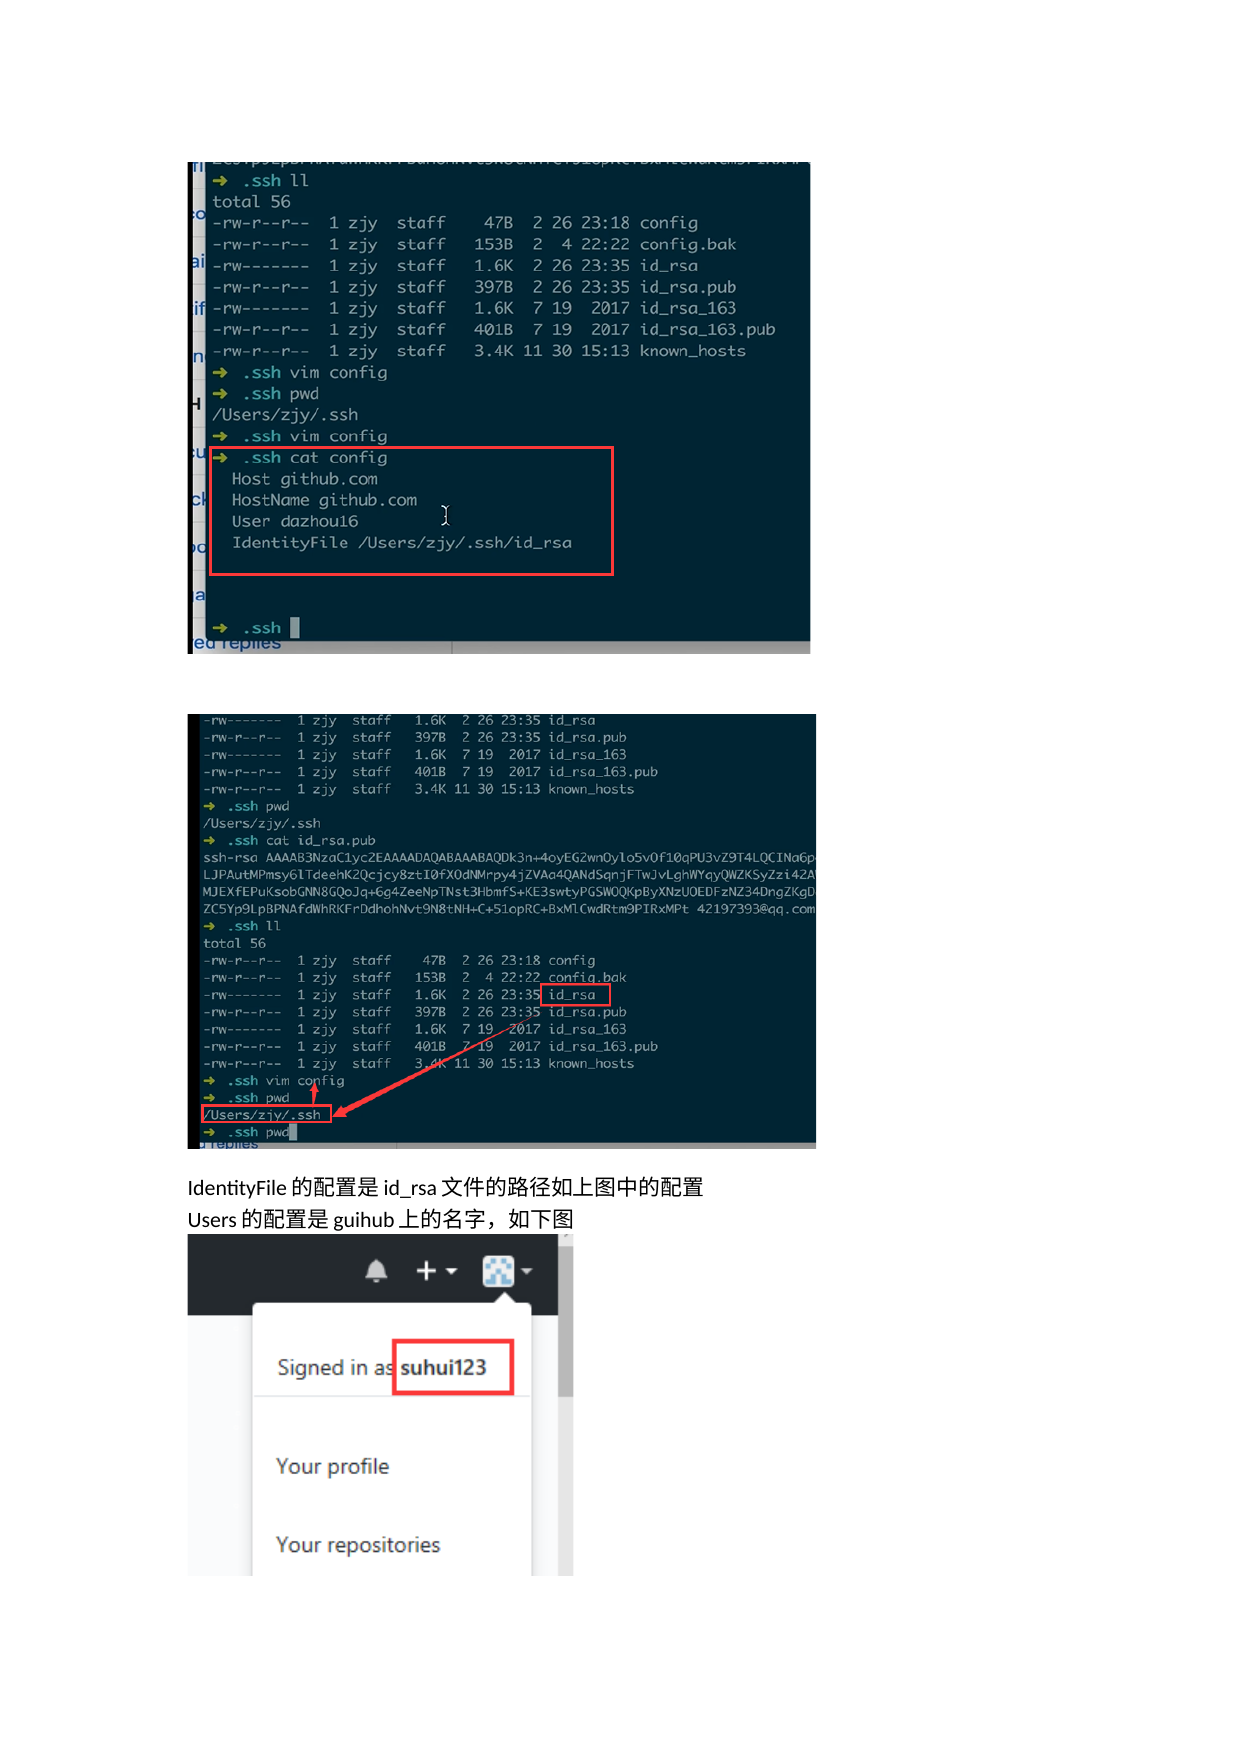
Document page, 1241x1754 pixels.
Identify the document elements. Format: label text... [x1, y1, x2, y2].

picture [399, 347, 406, 357]
picture [273, 162, 299, 168]
picture [441, 868, 518, 883]
picture [527, 784, 541, 796]
picture [431, 784, 437, 793]
picture [385, 763, 391, 776]
picture [283, 819, 288, 827]
picture [244, 754, 256, 758]
picture [597, 1022, 626, 1035]
picture [331, 237, 339, 251]
picture [262, 388, 281, 400]
picture [203, 802, 214, 811]
picture [314, 973, 337, 985]
picture [604, 731, 627, 745]
picture [476, 237, 483, 250]
picture [680, 326, 706, 337]
picture [534, 749, 540, 758]
picture [562, 237, 571, 255]
picture [259, 785, 266, 793]
picture [605, 767, 627, 777]
picture [265, 175, 275, 187]
picture [534, 767, 540, 775]
picture [476, 259, 483, 271]
picture [670, 262, 678, 272]
picture [252, 219, 261, 227]
picture [299, 1024, 304, 1034]
picture [290, 369, 299, 380]
picture [266, 852, 343, 867]
picture [612, 344, 619, 357]
picture [331, 301, 339, 315]
picture [271, 623, 281, 632]
picture [464, 887, 469, 895]
picture [579, 1043, 595, 1051]
picture [377, 783, 382, 793]
picture [353, 769, 359, 776]
picture [236, 735, 248, 741]
picture [368, 958, 375, 965]
picture [464, 749, 470, 759]
picture [386, 784, 390, 794]
picture [650, 302, 706, 316]
picture [314, 786, 320, 794]
picture [360, 429, 367, 442]
picture [385, 990, 390, 999]
picture [353, 1006, 382, 1017]
picture [574, 162, 614, 168]
picture [438, 258, 445, 270]
picture [476, 279, 513, 295]
picture [259, 958, 272, 964]
picture [612, 216, 629, 230]
picture [244, 802, 258, 810]
picture [282, 324, 298, 335]
picture [350, 238, 366, 250]
picture [502, 1006, 517, 1017]
picture [267, 1076, 279, 1086]
picture [502, 984, 519, 1000]
picture [479, 732, 494, 742]
picture [500, 732, 516, 744]
picture [331, 216, 338, 229]
picture [235, 786, 256, 794]
picture [428, 344, 435, 355]
picture [398, 262, 406, 272]
picture [254, 326, 269, 338]
picture [604, 1007, 627, 1019]
picture [476, 344, 484, 357]
picture [464, 767, 469, 776]
picture [212, 367, 228, 380]
picture [424, 955, 445, 965]
picture [464, 955, 469, 965]
picture [509, 1041, 540, 1051]
picture [526, 989, 541, 1000]
picture [385, 955, 392, 964]
picture [212, 785, 232, 794]
picture [305, 835, 321, 846]
picture [552, 216, 573, 229]
picture [520, 973, 529, 983]
picture [582, 257, 601, 272]
picture [236, 1009, 242, 1016]
picture [208, 818, 264, 828]
picture [581, 237, 601, 251]
picture [353, 732, 390, 743]
picture [361, 301, 367, 312]
picture [212, 388, 230, 400]
picture [329, 786, 336, 796]
picture [621, 323, 629, 334]
picture [223, 240, 242, 251]
picture [290, 428, 307, 442]
picture [378, 766, 382, 776]
picture [212, 868, 303, 884]
picture [597, 1041, 626, 1052]
picture [582, 216, 601, 230]
picture [350, 326, 357, 336]
picture [549, 1059, 555, 1067]
picture [554, 323, 573, 338]
picture [428, 300, 435, 313]
picture [306, 869, 312, 878]
picture [223, 283, 242, 294]
picture [253, 162, 270, 168]
picture [270, 367, 281, 377]
picture [471, 883, 595, 915]
picture [202, 922, 215, 931]
picture [187, 1234, 574, 1576]
picture [533, 258, 542, 272]
picture [322, 1041, 336, 1055]
picture [263, 434, 269, 442]
picture [641, 323, 647, 336]
picture [291, 173, 297, 187]
picture [361, 990, 376, 1000]
picture [792, 906, 817, 914]
picture [479, 1006, 494, 1017]
picture [533, 237, 543, 251]
picture [553, 258, 573, 272]
picture [299, 784, 304, 794]
picture [213, 735, 227, 742]
picture [212, 623, 227, 634]
picture [353, 955, 366, 966]
picture [329, 1061, 336, 1071]
picture [368, 262, 378, 275]
picture [479, 1054, 494, 1069]
picture [385, 1058, 391, 1067]
picture [527, 749, 531, 759]
picture [531, 344, 542, 357]
picture [235, 769, 242, 776]
picture [565, 992, 595, 1001]
picture [349, 217, 377, 233]
picture [549, 955, 579, 965]
picture [556, 767, 564, 776]
picture [417, 972, 446, 983]
picture [212, 1026, 257, 1034]
picture [635, 767, 658, 780]
picture [283, 307, 309, 311]
picture [362, 768, 375, 776]
picture [650, 280, 698, 295]
picture [313, 732, 338, 747]
picture [707, 239, 737, 251]
picture [407, 237, 435, 251]
picture [299, 989, 304, 999]
picture [270, 286, 279, 291]
picture [484, 216, 513, 229]
picture [550, 1041, 579, 1052]
picture [334, 1058, 449, 1116]
picture [385, 749, 391, 759]
picture [621, 784, 633, 794]
picture [314, 749, 338, 762]
picture [299, 732, 304, 744]
picture [650, 260, 659, 272]
picture [314, 1044, 320, 1051]
picture [672, 868, 806, 883]
picture [204, 937, 240, 949]
picture [331, 254, 339, 271]
picture [438, 300, 445, 313]
picture [274, 920, 280, 931]
picture [408, 324, 427, 338]
picture [252, 283, 261, 292]
picture [533, 279, 542, 294]
picture [463, 1041, 470, 1051]
picture [346, 852, 516, 865]
picture [526, 865, 619, 882]
picture [681, 217, 686, 229]
picture [349, 281, 367, 293]
picture [212, 975, 232, 982]
picture [535, 323, 543, 335]
picture [502, 955, 517, 966]
picture [591, 344, 602, 357]
picture [322, 1059, 327, 1071]
picture [548, 784, 555, 795]
picture [527, 1057, 541, 1069]
picture [480, 749, 494, 761]
picture [478, 1038, 494, 1051]
picture [610, 258, 630, 273]
picture [299, 767, 304, 776]
picture [353, 901, 539, 915]
picture [202, 1076, 215, 1085]
picture [259, 1010, 266, 1016]
picture [416, 767, 436, 777]
picture [225, 348, 249, 356]
picture [353, 751, 366, 760]
picture [302, 365, 308, 379]
picture [259, 769, 273, 776]
picture [397, 219, 406, 229]
picture [702, 280, 737, 295]
picture [464, 1006, 470, 1017]
picture [428, 279, 436, 294]
picture [271, 263, 279, 268]
picture [408, 282, 415, 294]
picture [321, 767, 337, 780]
picture [299, 714, 304, 725]
picture [235, 1060, 256, 1067]
picture [552, 279, 573, 297]
picture [266, 820, 281, 831]
picture [361, 1041, 382, 1051]
picture [476, 301, 483, 315]
picture [808, 868, 817, 878]
picture [399, 241, 406, 251]
picture [738, 852, 758, 863]
picture [589, 1009, 595, 1017]
picture [281, 348, 298, 355]
picture [418, 283, 427, 292]
picture [359, 285, 377, 299]
picture [439, 767, 445, 776]
picture [572, 718, 595, 726]
picture [456, 784, 461, 794]
picture [431, 714, 446, 725]
picture [541, 972, 626, 985]
picture [301, 173, 307, 187]
picture [494, 344, 512, 355]
picture [323, 955, 338, 968]
picture [640, 346, 688, 357]
picture [292, 408, 312, 424]
picture [385, 1006, 390, 1016]
picture [353, 992, 359, 1000]
picture [283, 263, 297, 268]
picture [520, 714, 541, 726]
picture [353, 1058, 382, 1069]
picture [591, 279, 630, 315]
picture [259, 626, 269, 634]
picture [417, 749, 422, 759]
picture [267, 1061, 280, 1065]
picture [212, 1044, 249, 1051]
picture [314, 718, 320, 725]
picture [259, 1044, 281, 1050]
picture [573, 735, 596, 744]
picture [235, 958, 256, 965]
picture [416, 784, 423, 794]
picture [583, 345, 590, 357]
picture [533, 216, 542, 229]
picture [331, 365, 375, 379]
picture [187, 714, 817, 1149]
picture [709, 323, 736, 336]
picture [589, 784, 618, 795]
picture [310, 408, 319, 421]
picture [456, 1058, 461, 1068]
picture [550, 749, 571, 761]
picture [330, 409, 358, 423]
picture [321, 989, 336, 1002]
picture [299, 1007, 304, 1016]
picture [212, 175, 228, 187]
picture [572, 769, 595, 776]
picture [378, 369, 387, 382]
picture [416, 1024, 421, 1034]
picture [212, 718, 233, 725]
picture [558, 1059, 634, 1069]
picture [322, 1027, 336, 1037]
picture [408, 217, 427, 229]
picture [254, 241, 261, 250]
picture [398, 283, 406, 296]
picture [378, 749, 384, 759]
picture [527, 972, 541, 983]
picture [353, 785, 375, 794]
picture [440, 784, 447, 794]
picture [313, 992, 320, 999]
picture [323, 784, 328, 797]
picture [428, 215, 436, 227]
picture [450, 1052, 462, 1058]
picture [610, 237, 629, 251]
picture [581, 279, 601, 295]
picture [247, 1094, 260, 1102]
picture [654, 869, 669, 880]
picture [251, 937, 266, 950]
picture [329, 432, 358, 443]
picture [345, 902, 351, 915]
picture [225, 218, 249, 229]
picture [212, 958, 232, 965]
picture [299, 749, 304, 759]
picture [212, 769, 232, 776]
picture [760, 852, 775, 863]
picture [573, 752, 595, 759]
picture [282, 241, 300, 250]
picture [314, 958, 320, 965]
picture [235, 854, 258, 863]
picture [213, 1060, 232, 1067]
picture [518, 852, 624, 866]
picture [352, 836, 377, 848]
picture [680, 262, 699, 272]
picture [225, 262, 252, 273]
picture [485, 237, 513, 251]
picture [473, 323, 513, 336]
picture [438, 344, 445, 356]
picture [244, 837, 255, 844]
picture [463, 972, 470, 983]
picture [385, 972, 394, 981]
picture [282, 219, 298, 229]
picture [534, 301, 543, 313]
picture [385, 1022, 392, 1035]
picture [494, 258, 513, 272]
picture [503, 784, 516, 795]
picture [464, 784, 470, 794]
picture [254, 348, 261, 356]
picture [361, 258, 367, 269]
picture [266, 920, 271, 931]
picture [349, 262, 357, 273]
picture [464, 1059, 469, 1068]
picture [408, 345, 427, 357]
picture [299, 836, 303, 846]
picture [622, 344, 630, 357]
picture [268, 1110, 288, 1122]
picture [360, 242, 382, 254]
picture [478, 714, 494, 726]
picture [299, 1041, 304, 1051]
picture [554, 344, 573, 357]
picture [674, 852, 736, 865]
picture [486, 973, 493, 982]
picture [271, 431, 281, 440]
picture [464, 714, 470, 725]
picture [212, 431, 227, 442]
picture [464, 1024, 470, 1033]
picture [353, 1043, 360, 1051]
picture [416, 732, 445, 743]
picture [331, 279, 339, 294]
picture [509, 762, 530, 776]
picture [299, 972, 304, 983]
picture [299, 955, 304, 965]
picture [298, 1058, 304, 1068]
picture [377, 972, 383, 982]
picture [290, 388, 320, 403]
picture [729, 344, 747, 357]
picture [464, 732, 471, 744]
picture [331, 345, 339, 357]
picture [526, 732, 540, 742]
picture [204, 883, 461, 900]
picture [266, 801, 289, 814]
picture [353, 973, 375, 985]
picture [350, 304, 357, 315]
picture [558, 786, 587, 794]
picture [510, 1006, 542, 1034]
picture [524, 345, 531, 357]
picture [510, 749, 525, 761]
picture [397, 301, 427, 315]
picture [298, 818, 320, 828]
picture [416, 714, 421, 726]
picture [359, 344, 376, 362]
picture [642, 284, 647, 294]
picture [503, 972, 516, 985]
picture [698, 345, 728, 357]
picture [640, 215, 678, 229]
picture [428, 323, 435, 335]
text IdentityFile的配置是id_rsa文件的路径如上图中的配置 [187, 1169, 1053, 1202]
picture [235, 975, 249, 985]
picture [518, 869, 524, 881]
picture [463, 989, 471, 999]
picture [479, 1024, 494, 1034]
picture [407, 261, 427, 272]
picture [236, 1079, 242, 1086]
picture [635, 1042, 658, 1052]
picture [350, 347, 358, 357]
picture [259, 1112, 264, 1122]
picture [431, 989, 445, 1000]
picture [253, 178, 262, 187]
picture [213, 1008, 232, 1016]
picture [213, 752, 228, 759]
picture [428, 258, 436, 269]
picture [777, 850, 813, 867]
picture [313, 867, 375, 882]
picture [368, 752, 375, 759]
picture [212, 992, 232, 999]
picture [416, 989, 421, 1000]
picture [541, 1005, 610, 1020]
picture [747, 323, 776, 338]
picture [603, 219, 608, 229]
picture [314, 1026, 320, 1034]
picture [520, 955, 530, 965]
picture [321, 1007, 337, 1020]
picture [438, 322, 445, 334]
picture [503, 1058, 517, 1068]
picture [378, 989, 382, 999]
picture [225, 304, 249, 314]
picture [581, 955, 586, 965]
picture [640, 237, 698, 254]
picture [416, 1041, 445, 1055]
picture [551, 1024, 595, 1035]
picture [377, 955, 383, 964]
picture [479, 767, 494, 777]
picture [438, 237, 446, 249]
picture [479, 955, 494, 965]
picture [309, 432, 320, 441]
picture [385, 1041, 393, 1050]
picture [698, 902, 784, 915]
picture [438, 216, 446, 229]
picture [353, 714, 391, 725]
picture [331, 323, 339, 336]
picture [650, 323, 677, 338]
picture [478, 988, 495, 1000]
picture [213, 408, 290, 425]
picture [533, 955, 540, 965]
picture [641, 300, 647, 315]
picture [597, 749, 627, 761]
picture [314, 1060, 320, 1068]
picture [359, 306, 377, 339]
picture [253, 433, 260, 441]
picture [502, 714, 516, 726]
picture [213, 193, 261, 208]
picture [337, 1077, 344, 1088]
picture [281, 1078, 290, 1085]
picture [495, 300, 513, 315]
picture [204, 900, 343, 916]
picture [267, 837, 288, 846]
picture [310, 369, 324, 378]
picture [550, 732, 564, 743]
picture [550, 989, 564, 1000]
picture [187, 162, 811, 654]
picture [416, 1006, 446, 1034]
picture [377, 868, 439, 882]
picture [353, 1023, 382, 1034]
picture [589, 958, 595, 968]
picture [225, 326, 249, 335]
picture [282, 283, 298, 295]
picture [688, 219, 699, 234]
picture [271, 194, 290, 209]
picture [554, 301, 573, 315]
picture [314, 769, 320, 776]
text Users的配置是guihub上的名字，如下图 [187, 1202, 1053, 1234]
picture [314, 1008, 320, 1017]
picture [204, 853, 226, 863]
picture [709, 300, 736, 315]
picture [431, 749, 445, 760]
picture [580, 868, 817, 915]
picture [264, 350, 278, 355]
picture [479, 783, 494, 795]
picture [437, 279, 445, 295]
picture [550, 714, 571, 726]
picture [591, 322, 619, 336]
picture [641, 260, 647, 272]
picture [243, 923, 252, 931]
picture [324, 714, 338, 727]
picture [627, 851, 673, 863]
picture [398, 326, 406, 336]
picture [322, 837, 344, 846]
picture [202, 1074, 334, 1122]
